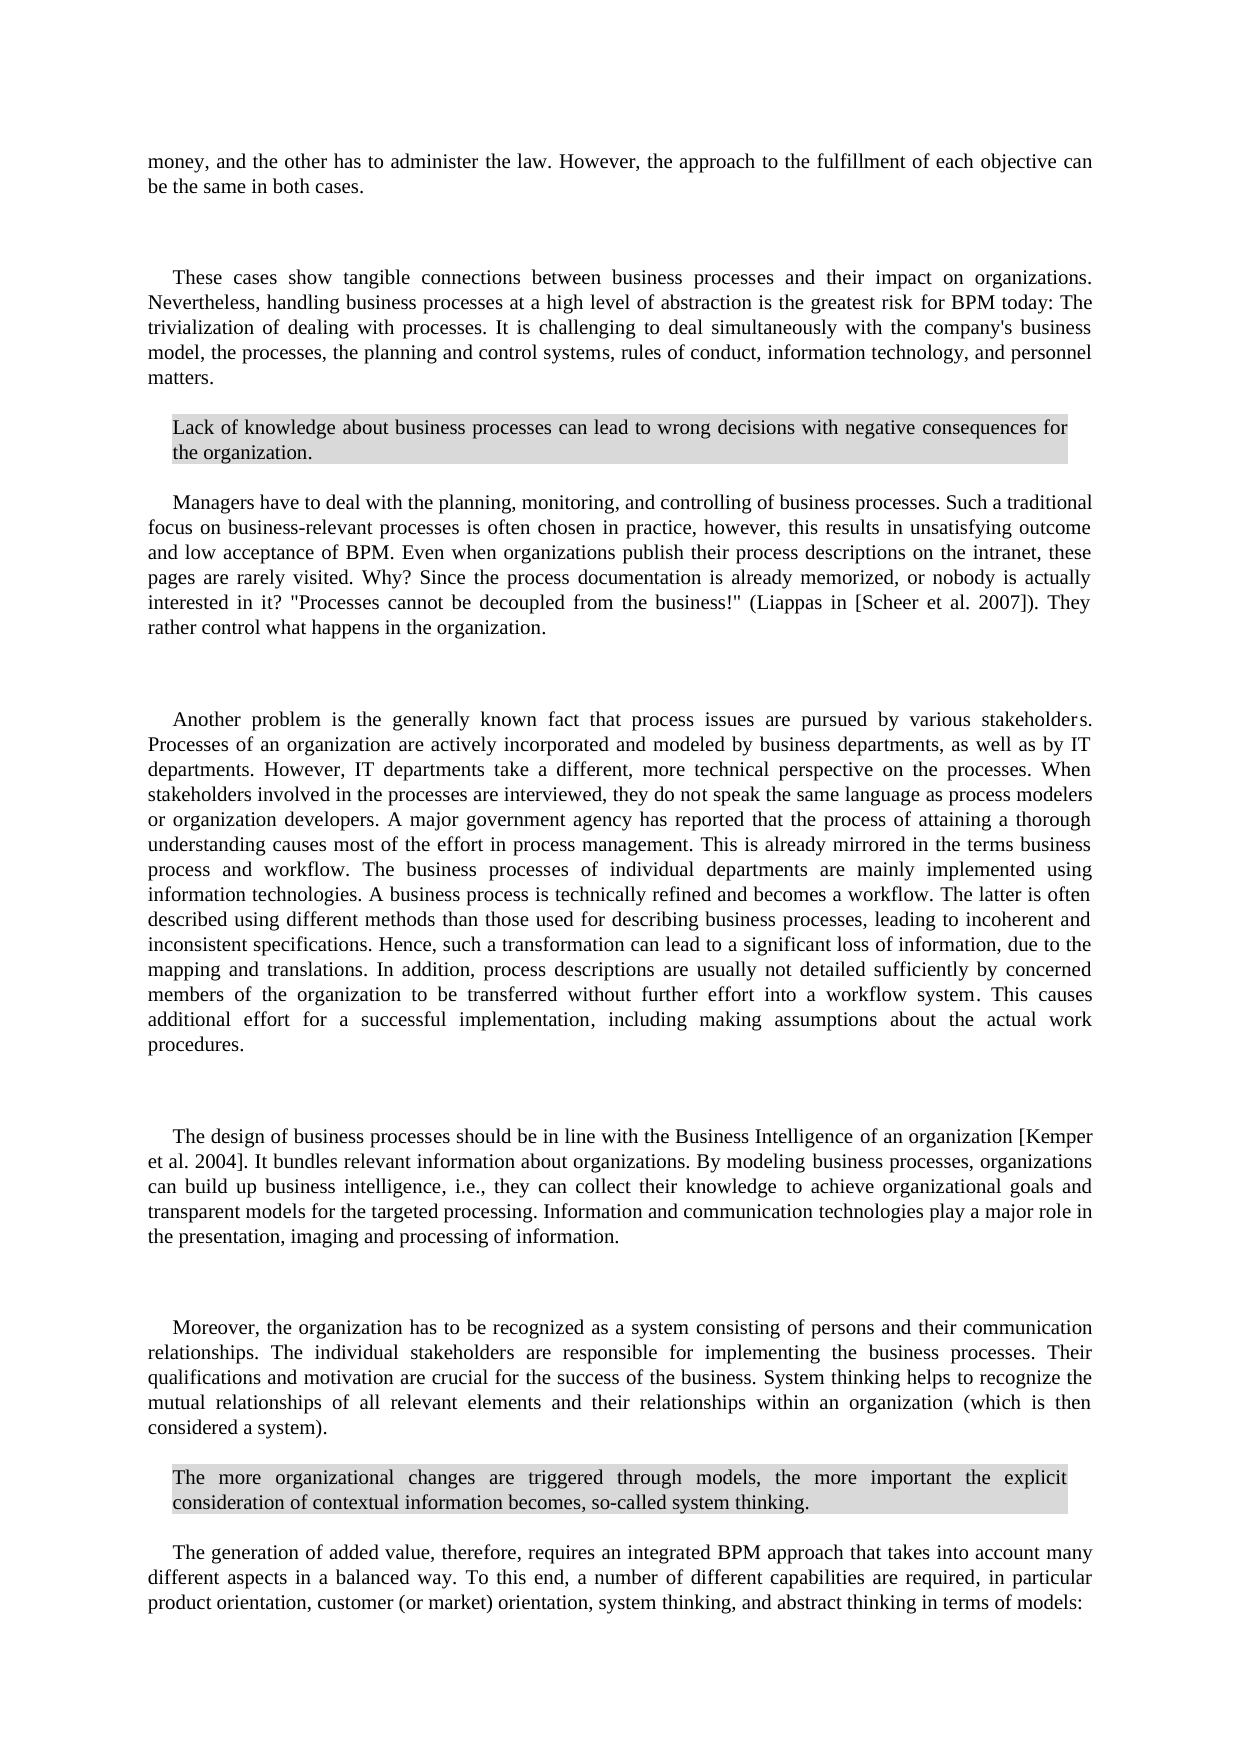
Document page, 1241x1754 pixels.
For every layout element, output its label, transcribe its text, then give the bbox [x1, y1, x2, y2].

text The design of business processes should be in line with the Business Intelligence of an organization [Kemper et al. 2004]. It bundles relevant information about organizations. By modeling business processes, organizations can build up business intelligence, i.e., they can collect their knowledge to achieve organizational goals and transparent models for the targeted processing. Information and communication technologies play a major role in the presentation, imaging and processing of information. [148, 1123, 1093, 1248]
text Managers have to deal with the planning, monitoring, and controlling of business processes. Such a traditional focus on business-relevant processes is often chosen in practice, however, this results in unsatisfying outcome and low acceptance of BPM. Even when organizations publish their process descriptions on the intranet, these pages are rarely visited. Why? Since the process documentation is already memorized, or nobody is actually interested in it? "Processes cannot be decoupled from the business!" (Liappas in [Scheer et al. 2007]). They rather control what happens in the organization. [148, 489, 1093, 639]
text Moreover, the organization has to be recognized as a system consisting of persons and their communication relationships. The individual stakeholders are responsible for implementing the business processes. Their qualifications and motivation are crucial for the success of the business. System thinking helps to recognize the mutual relationships of all relevant elements and their relationships within an organization (which is then considered a system). [148, 1314, 1093, 1439]
text Lack of knowledge about business processes can lead to wrong decisions with negative consequences for the organization. [172, 414, 1068, 464]
text The more organizational changes are triggered through models, the more important the explicit consideration of contextual information becomes, so-called system thinking. [172, 1464, 1068, 1514]
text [148, 148, 1093, 198]
text These cases show tangible connections between business processes and their impact on organizations. Nevertheless, handling business processes at a high level of abstraction is the greatest risk for BPM today: The trivialization of dealing with processes. It is challenging to deal simultaneously with the company's business model, the processes, the planning and control systems, rules of conduct, information technology, and personnel matters. [148, 264, 1093, 389]
text The generation of added value, therefore, requires an integrated BPM approach that takes into account many different aspects in a balanced way. To this end, a number of different capabilities are required, in particular product orientation, customer (or market) orientation, system thinking, and abstract thinking in terms of models: [148, 1539, 1093, 1614]
text Another problem is the generally known fact that process issues are pursued by various stakeholders. Processes of an organization are actively incorporated and modeled by business departments, as well as by IT departments. However, IT departments take a different, more technical perspective on the processes. When stakeholders involved in the processes are interviewed, they do not speak the same language as process modelers or organization developers. A major government agency has reported that the process of attaining a thorough understanding causes most of the effort in process management. This is already mirrored in the terms business process and workflow. The business processes of individual departments are mainly implemented using information technologies. A business process is technically refined and becomes a workflow. The latter is often described using different methods than those used for describing business processes, leading to incoherent and inconsistent specifications. Hence, such a transformation can lead to a significant loss of information, due to the mapping and translations. In addition, process descriptions are usually not detailed sufficiently by concerned members of the organization to be transferred without further effort into a workflow system. This causes additional effort for a successful implementation, including making assumptions about the actual work procedures. [148, 706, 1093, 1056]
